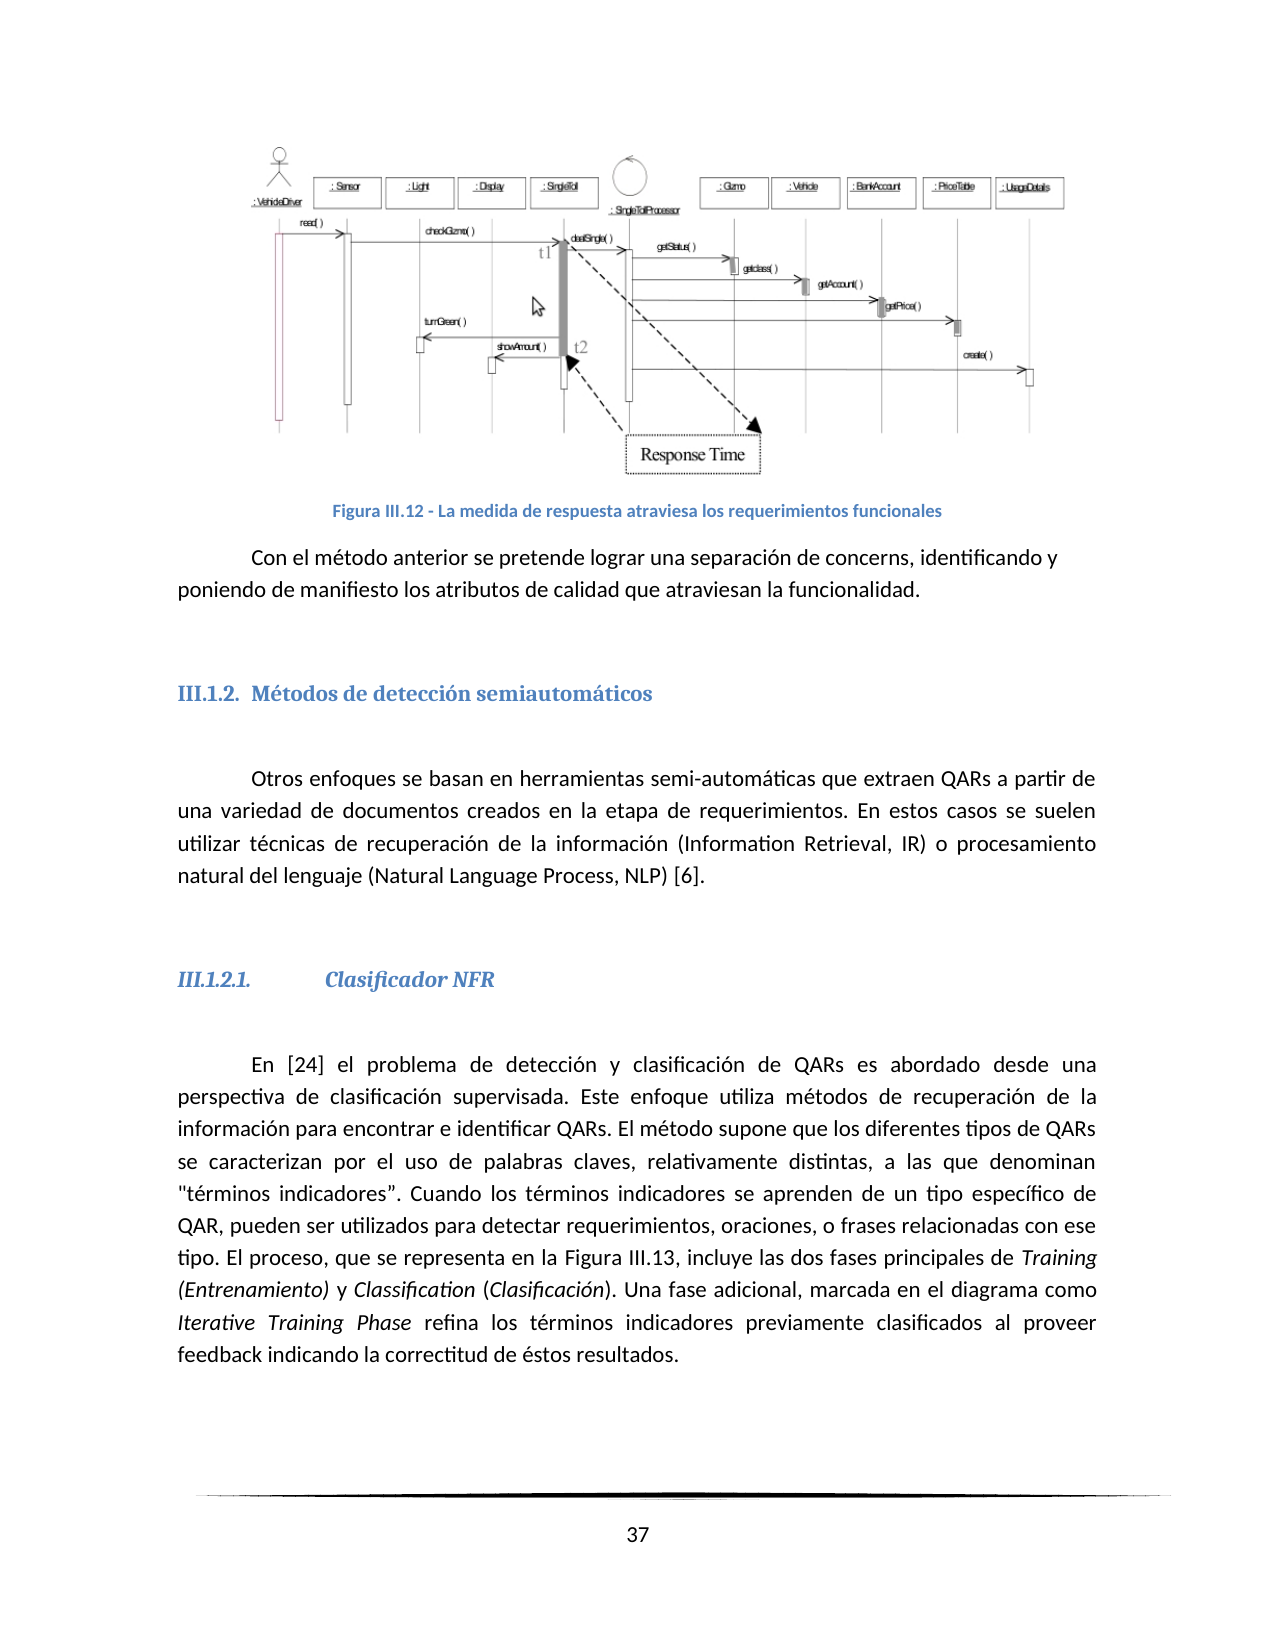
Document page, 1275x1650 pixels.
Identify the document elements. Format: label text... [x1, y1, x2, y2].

picture [251, 147, 1065, 475]
text En el problema de detección y clasificación de QARs es abordado desde una perspectiva de clasificación supervisada. Este enfoque utiliza métodos de recuperación de la información para encontrar e identificar QARs. El método supone que los diferentes tipos de QARs se caracterizan por el uso de palabras claves, relativamente distintas, a las que denominan "términos indicadores”. Cuando los términos indicadores se aprenden de un tipo específico de QAR, pueden ser utilizados para detectar requerimientos, oraciones, o frases relacionadas con ese tipo. El proceso, que se representa en la Figura III.8, incluye las dos fases principales de Training (Entrenamiento) y Classification (Clasificación). Una fase adicional, marcada en el diagrama como Iterative Training Phase refina los términos indicadores previamente clasificados al proveer feedback indicando la correctitud de éstos resultados. [177, 1050, 1098, 1368]
picture [195, 1492, 1172, 1500]
text Con el método anterior se pretende lograr una separación de concerns, identificando y poniendo de manifiesto los atributos de calidad que atraviesan la funcionalidad. [177, 543, 1098, 603]
text Otros enfoques se basan en herramientas semi-automáticas que extraen QARs a partir de una variedad de documentos creados en la etapa de requerimientos. En estos casos se suelen utilizar técnicas de recuperación de la información (Information Retrieval, IR) o procesamiento natural del lenguaje (Natural Language Process, NLP). [177, 764, 1098, 889]
subtitle Clasificador NFR [177, 967, 1098, 993]
subtitle Métodos de detección semiautomáticos [177, 681, 1098, 707]
